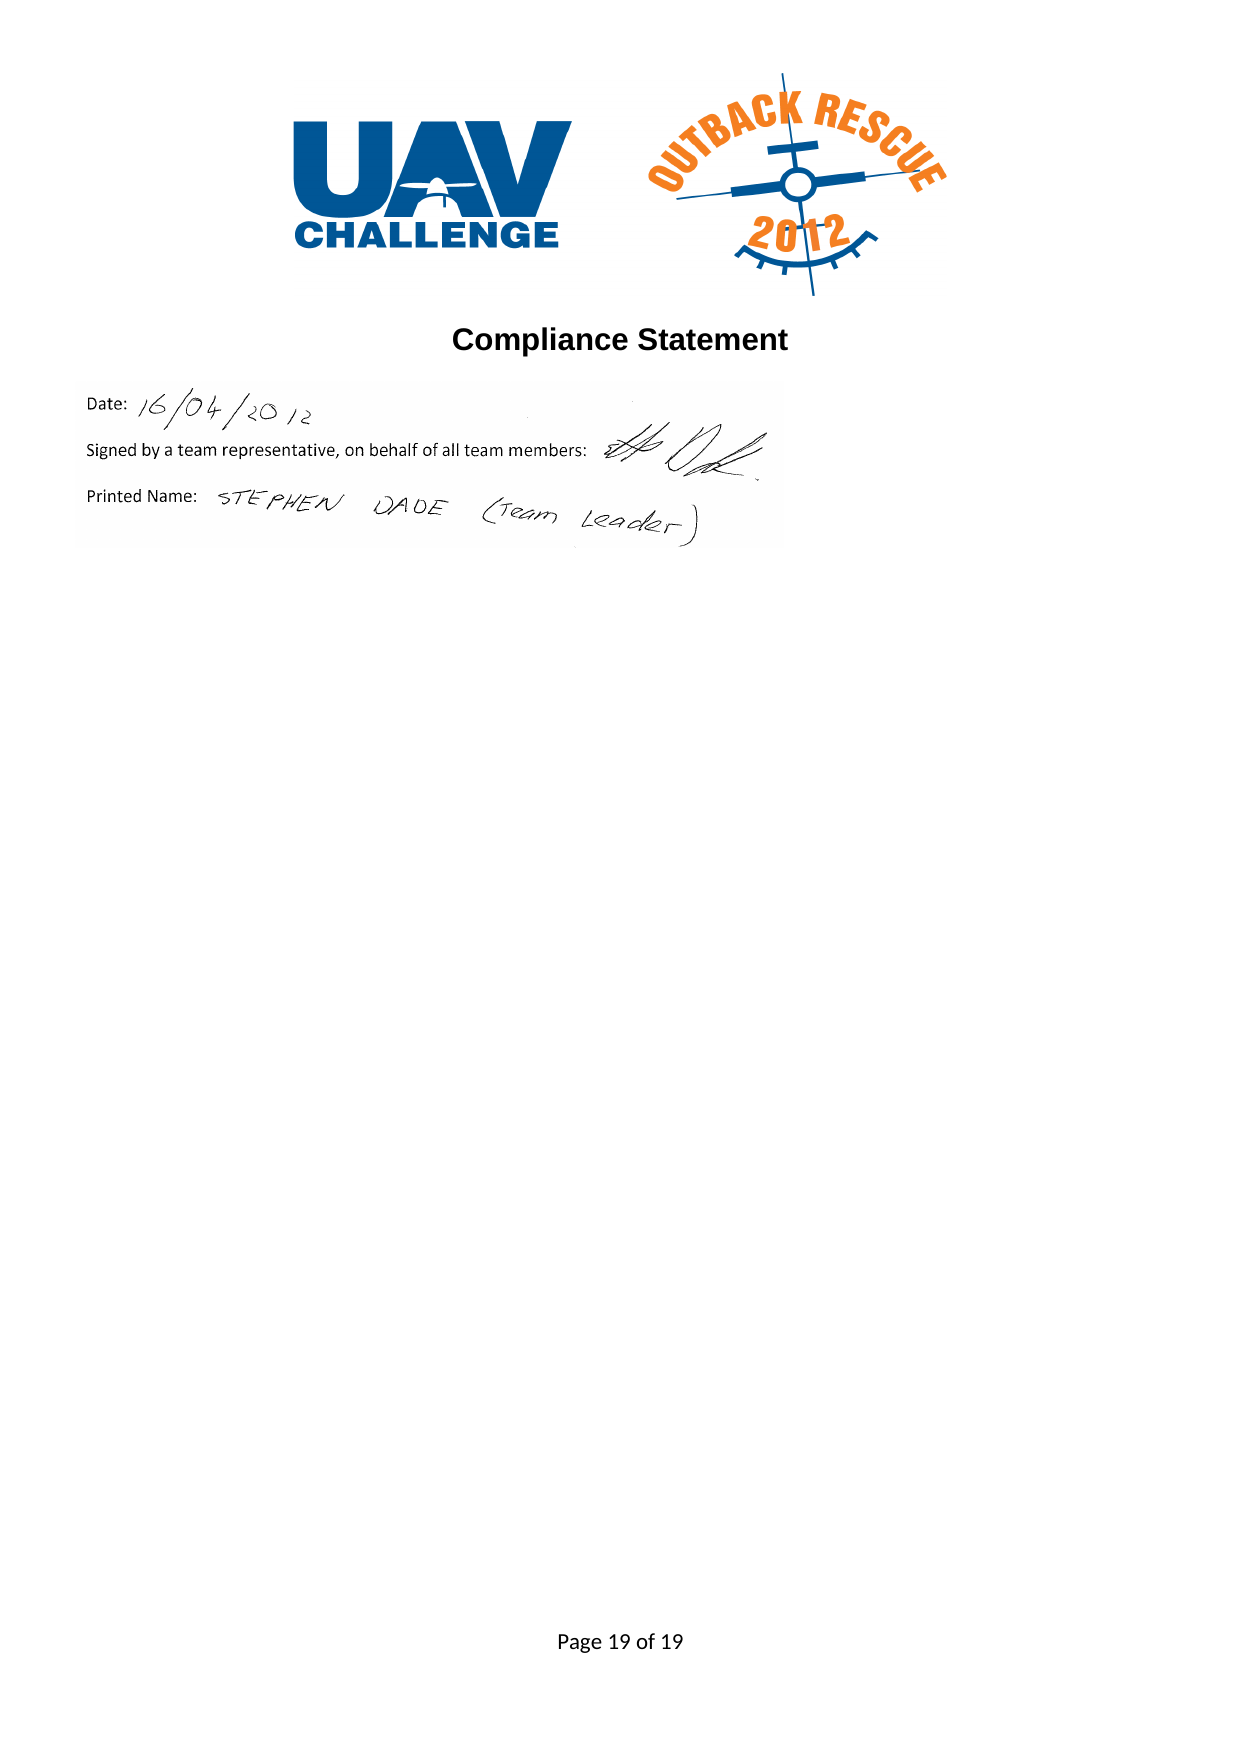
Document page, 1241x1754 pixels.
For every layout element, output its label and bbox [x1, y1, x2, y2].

picture [293, 73, 947, 296]
